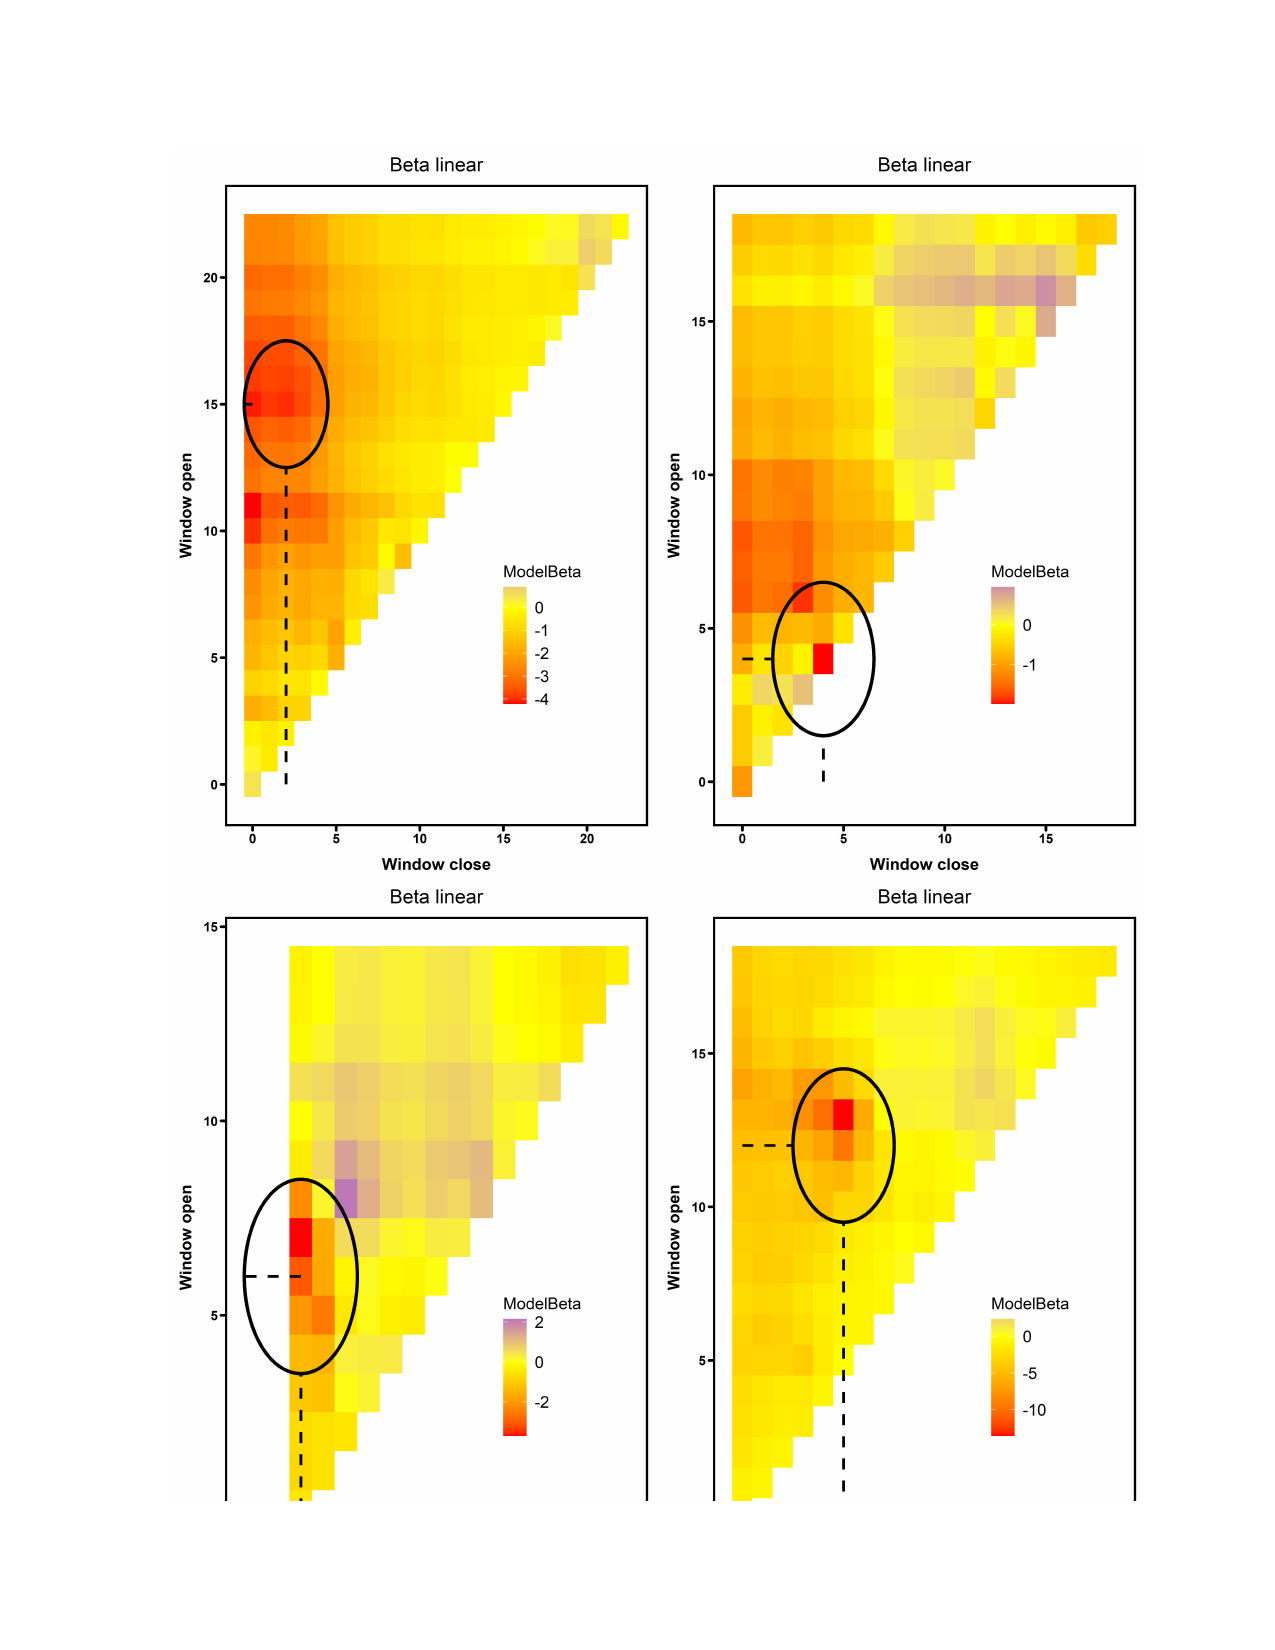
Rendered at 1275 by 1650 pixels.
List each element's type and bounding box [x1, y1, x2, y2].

picture [168, 150, 1144, 1501]
